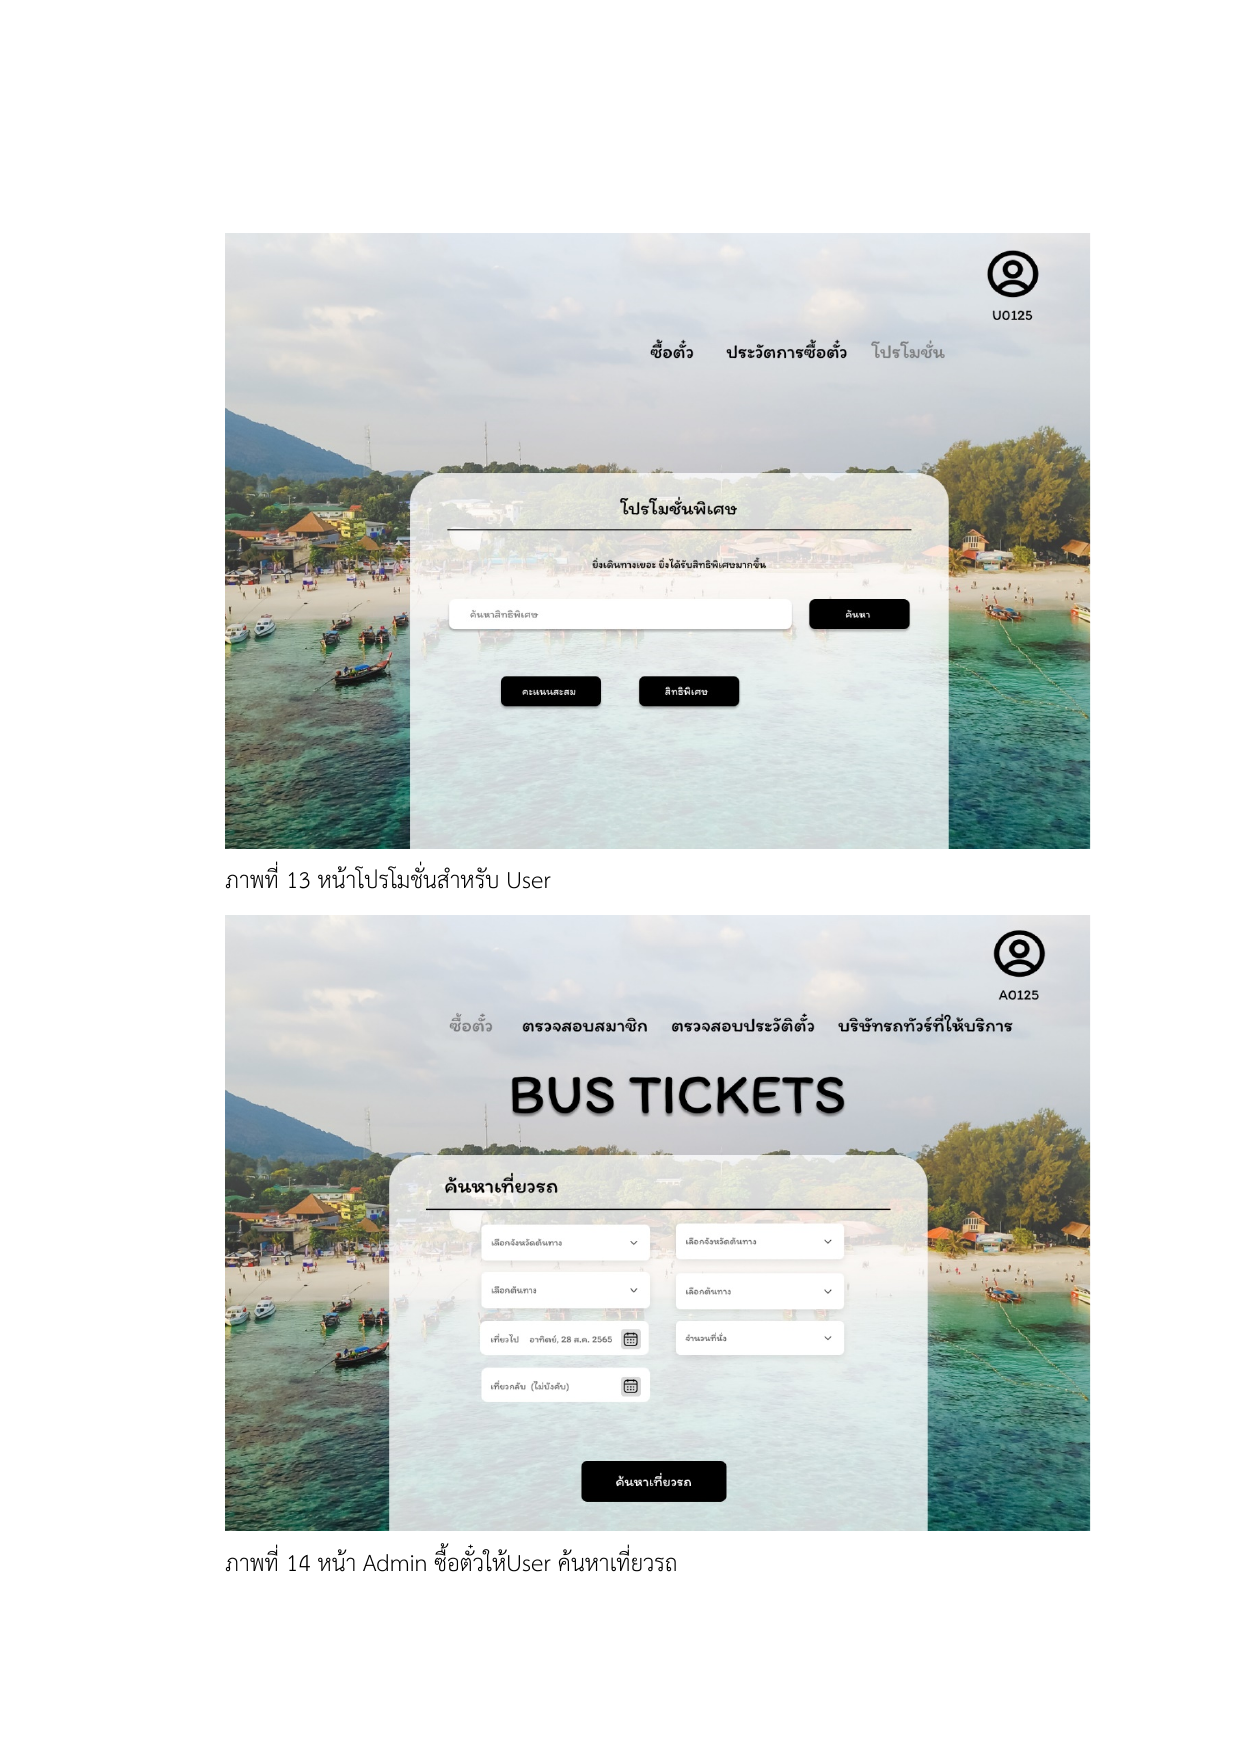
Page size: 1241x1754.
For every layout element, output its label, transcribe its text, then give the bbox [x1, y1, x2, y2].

picture [225, 233, 1091, 849]
text ภาพที่ 14 หน้าAdminซื้อตั๋วให้Userค้นหาเที่ยวรถ [225, 1532, 1090, 1597]
text ภาพที่ 13 หน้าโปรโมชั่นสำหรับUser [225, 849, 1090, 914]
picture [225, 915, 1091, 1531]
